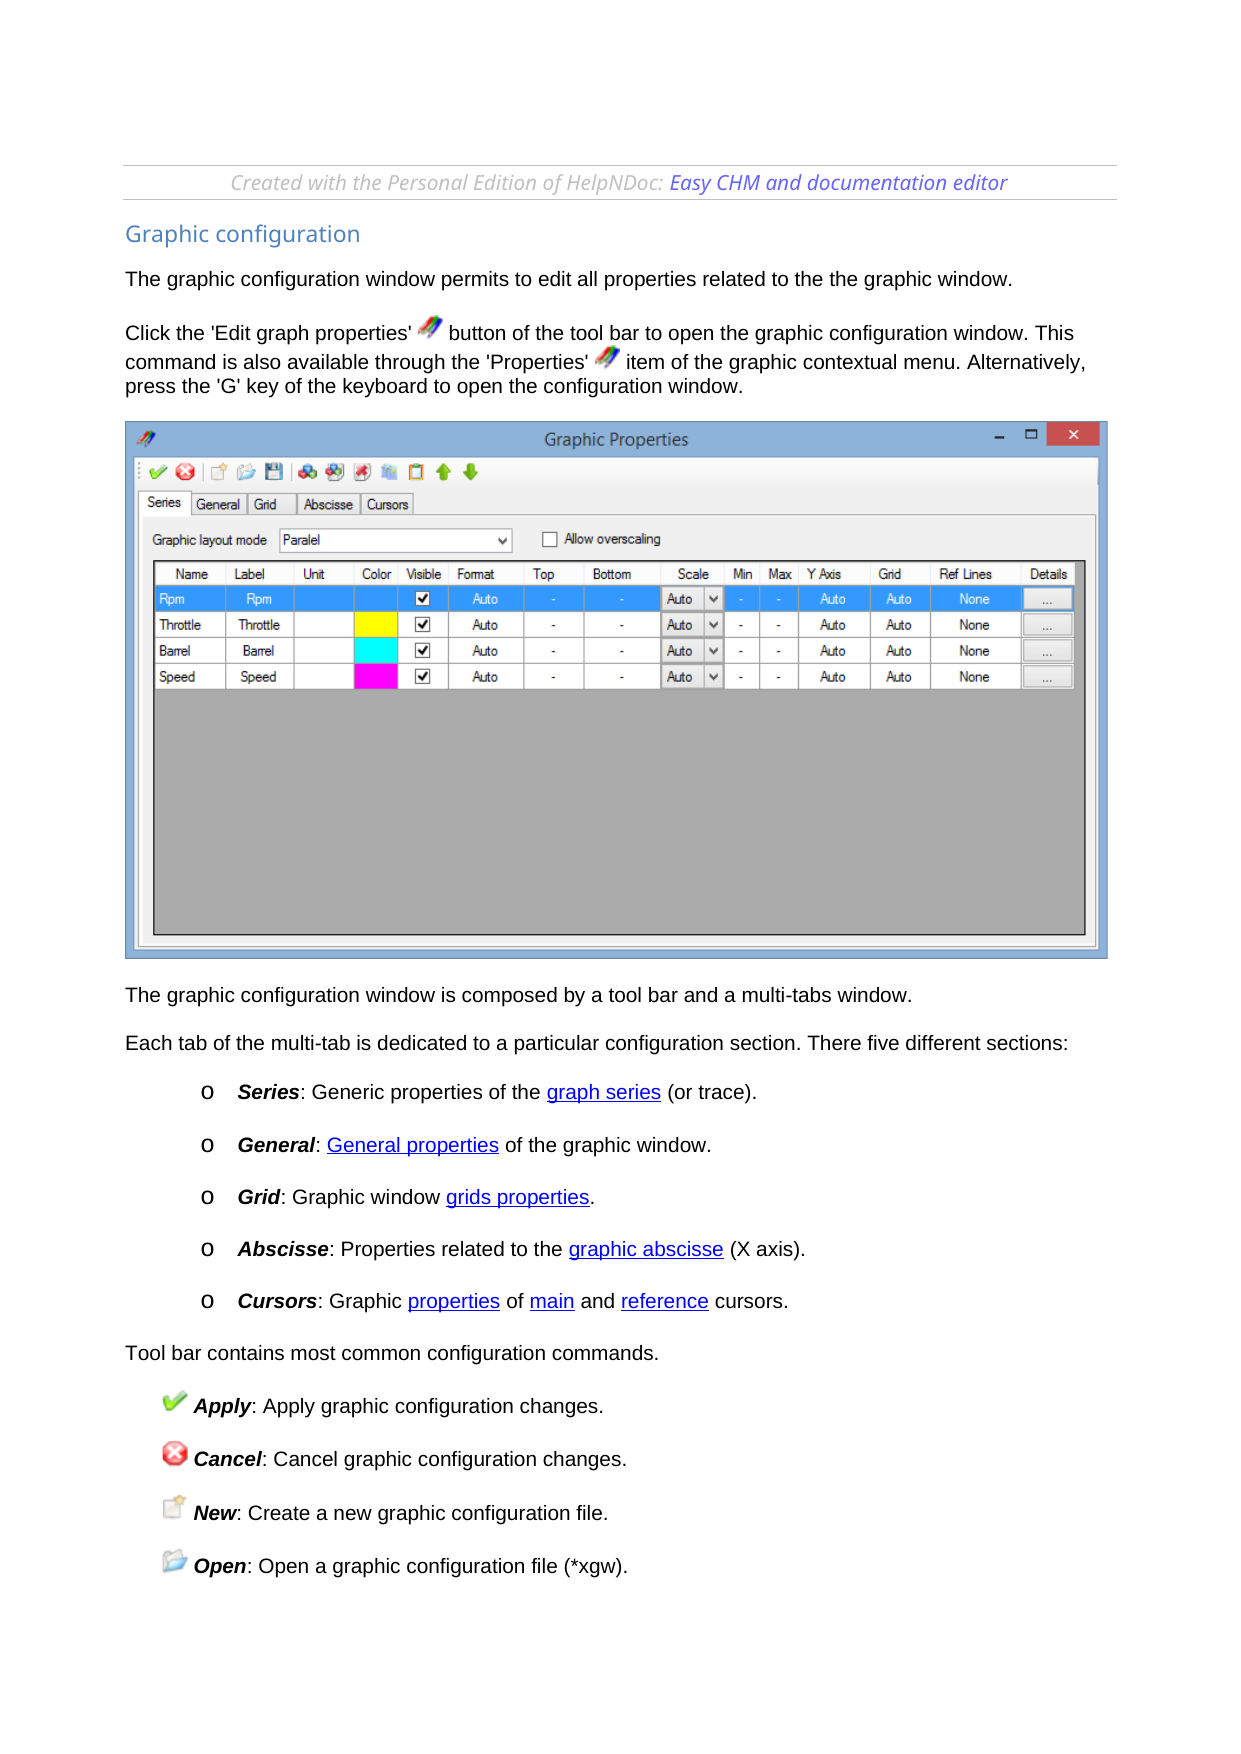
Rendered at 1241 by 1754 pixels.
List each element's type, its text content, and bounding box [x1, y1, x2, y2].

text The graphic configuration window is composed by a tool bar and a multi-tabs window. [125, 983, 1115, 1007]
picture [417, 315, 443, 340]
list Grid: Graphic window grids properties. [200, 1183, 1115, 1212]
list Abscisse: Properties related to the graphic abscisse (X axis). [200, 1236, 1115, 1264]
text Open: Open a graphic configuration file (*xgw). [162, 1548, 1115, 1578]
picture [595, 344, 620, 370]
text Created with the Personal Edition of HelpNDoc: Easy CHM and documentation editor [123, 166, 1117, 199]
text Apply: Apply graphic configuration changes. [162, 1388, 1115, 1418]
text Tool bar contains most common configuration commands. [125, 1340, 1115, 1364]
text Cancel: Cancel graphic configuration changes. [162, 1442, 1115, 1471]
text Graphic configuration [123, 216, 1117, 251]
text New: Create a new graphic configuration file. [162, 1495, 1115, 1524]
list Series: Generic properties of the graph series (or trace). [200, 1079, 1115, 1107]
picture [162, 1441, 188, 1467]
picture [162, 1548, 188, 1574]
list Cursors: Graphic properties of main and reference cursors. [200, 1288, 1115, 1316]
picture [162, 1388, 188, 1414]
text Click the 'Edit graph properties' button of the tool bar to open the graphic configuration window. This command is also available through the 'Properties' item of the graphic contextual menu. Alternatively, press the 'G' key of the keyboard to open the configuration window. [125, 315, 1115, 398]
picture [125, 421, 1108, 959]
text The graphic configuration window permits to edit all properties related to the the graphic window. [125, 267, 1115, 291]
text Each tab of the multi-tab is dedicated to a particular configuration section. There five different sections: [125, 1031, 1115, 1055]
picture [162, 1495, 188, 1520]
list General: General properties of the graphic window. [200, 1131, 1115, 1159]
